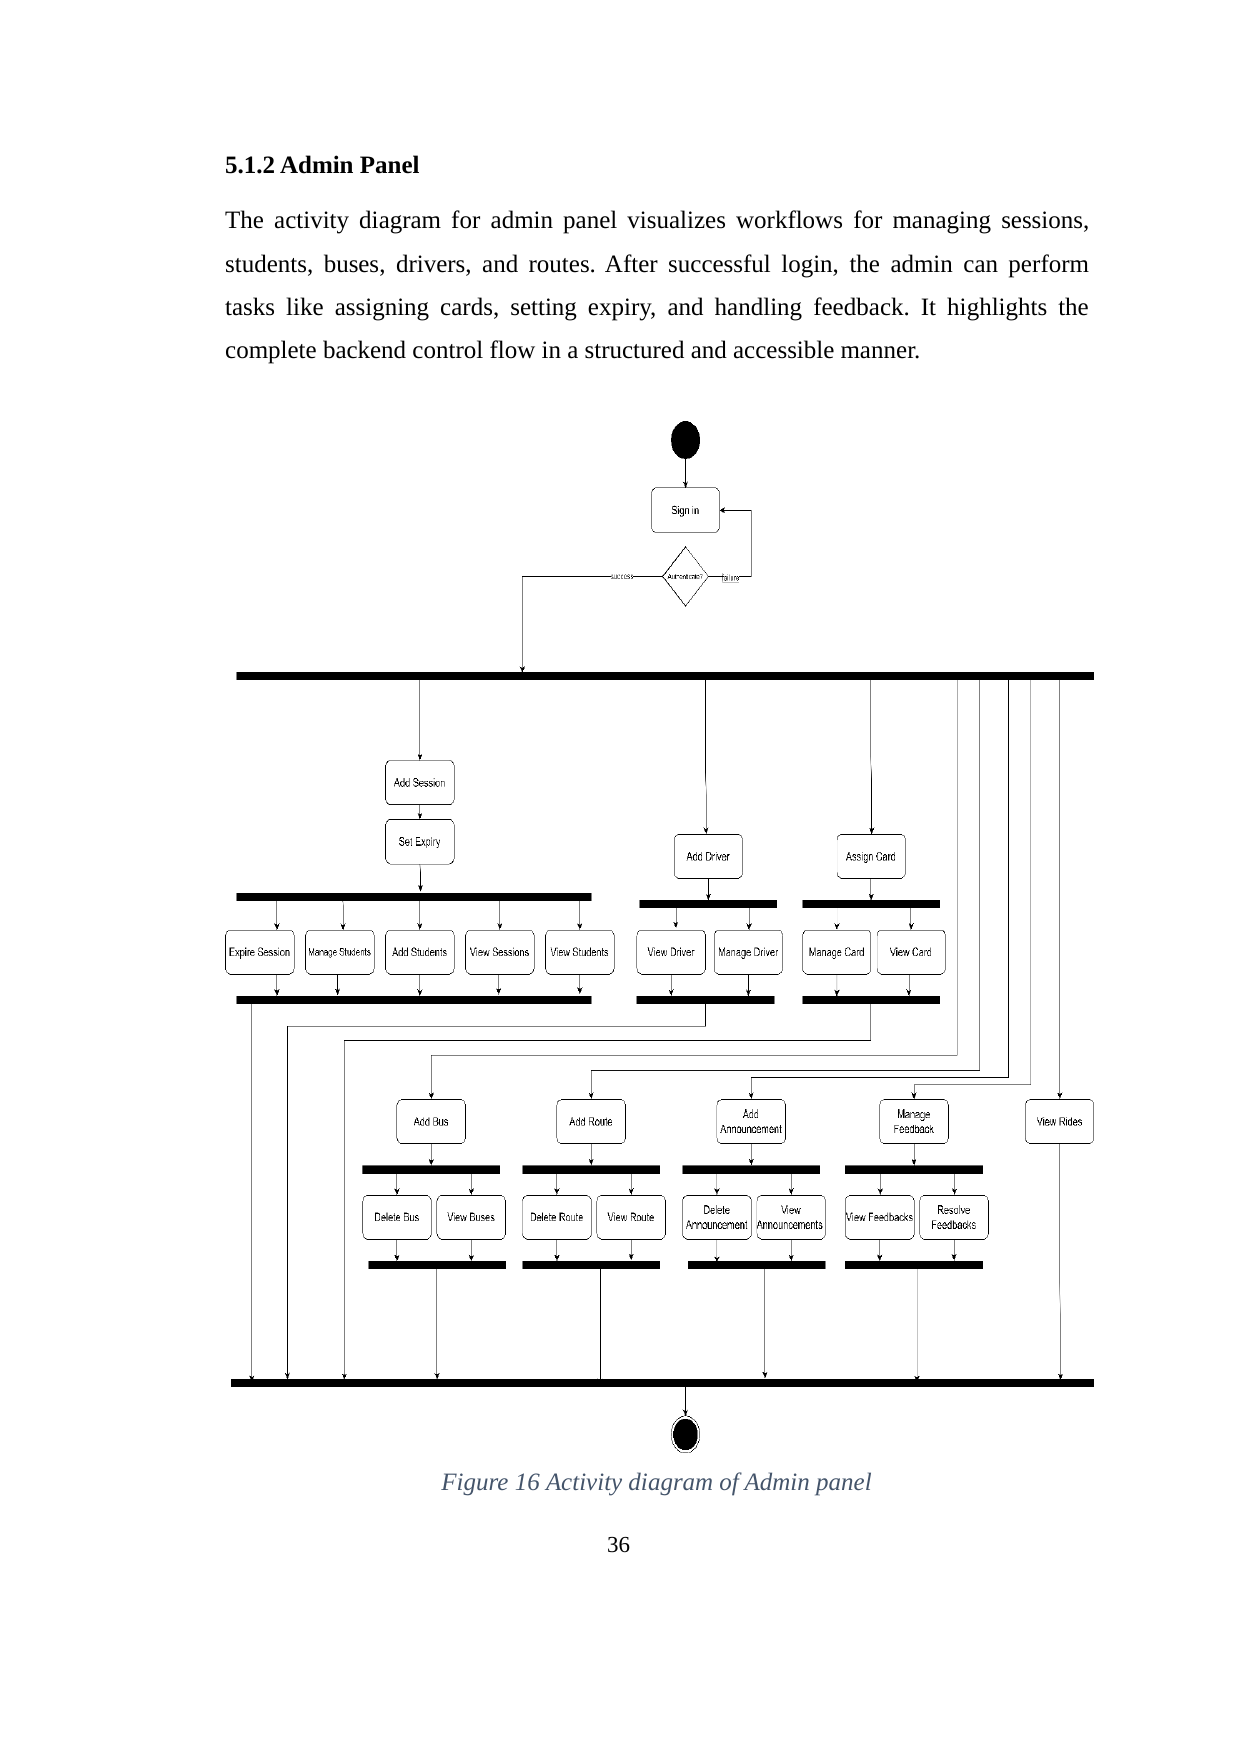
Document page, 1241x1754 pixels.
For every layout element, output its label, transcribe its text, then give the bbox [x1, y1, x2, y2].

picture [225, 421, 1094, 1453]
text The activity diagram for admin panel visualizes workflows for managing sessions, students, buses, drivers, and routes. After successful login, the admin can perform tasks like assigning cards, setting expiry, and handling feedback. It highlights the complete backend control flow in a structured and accessible manner. [225, 206, 1090, 364]
subtitle 5.1.2 Admin Panel [225, 150, 1090, 179]
text Figure 16 Activity diagram of Admin panel [225, 1467, 1090, 1496]
